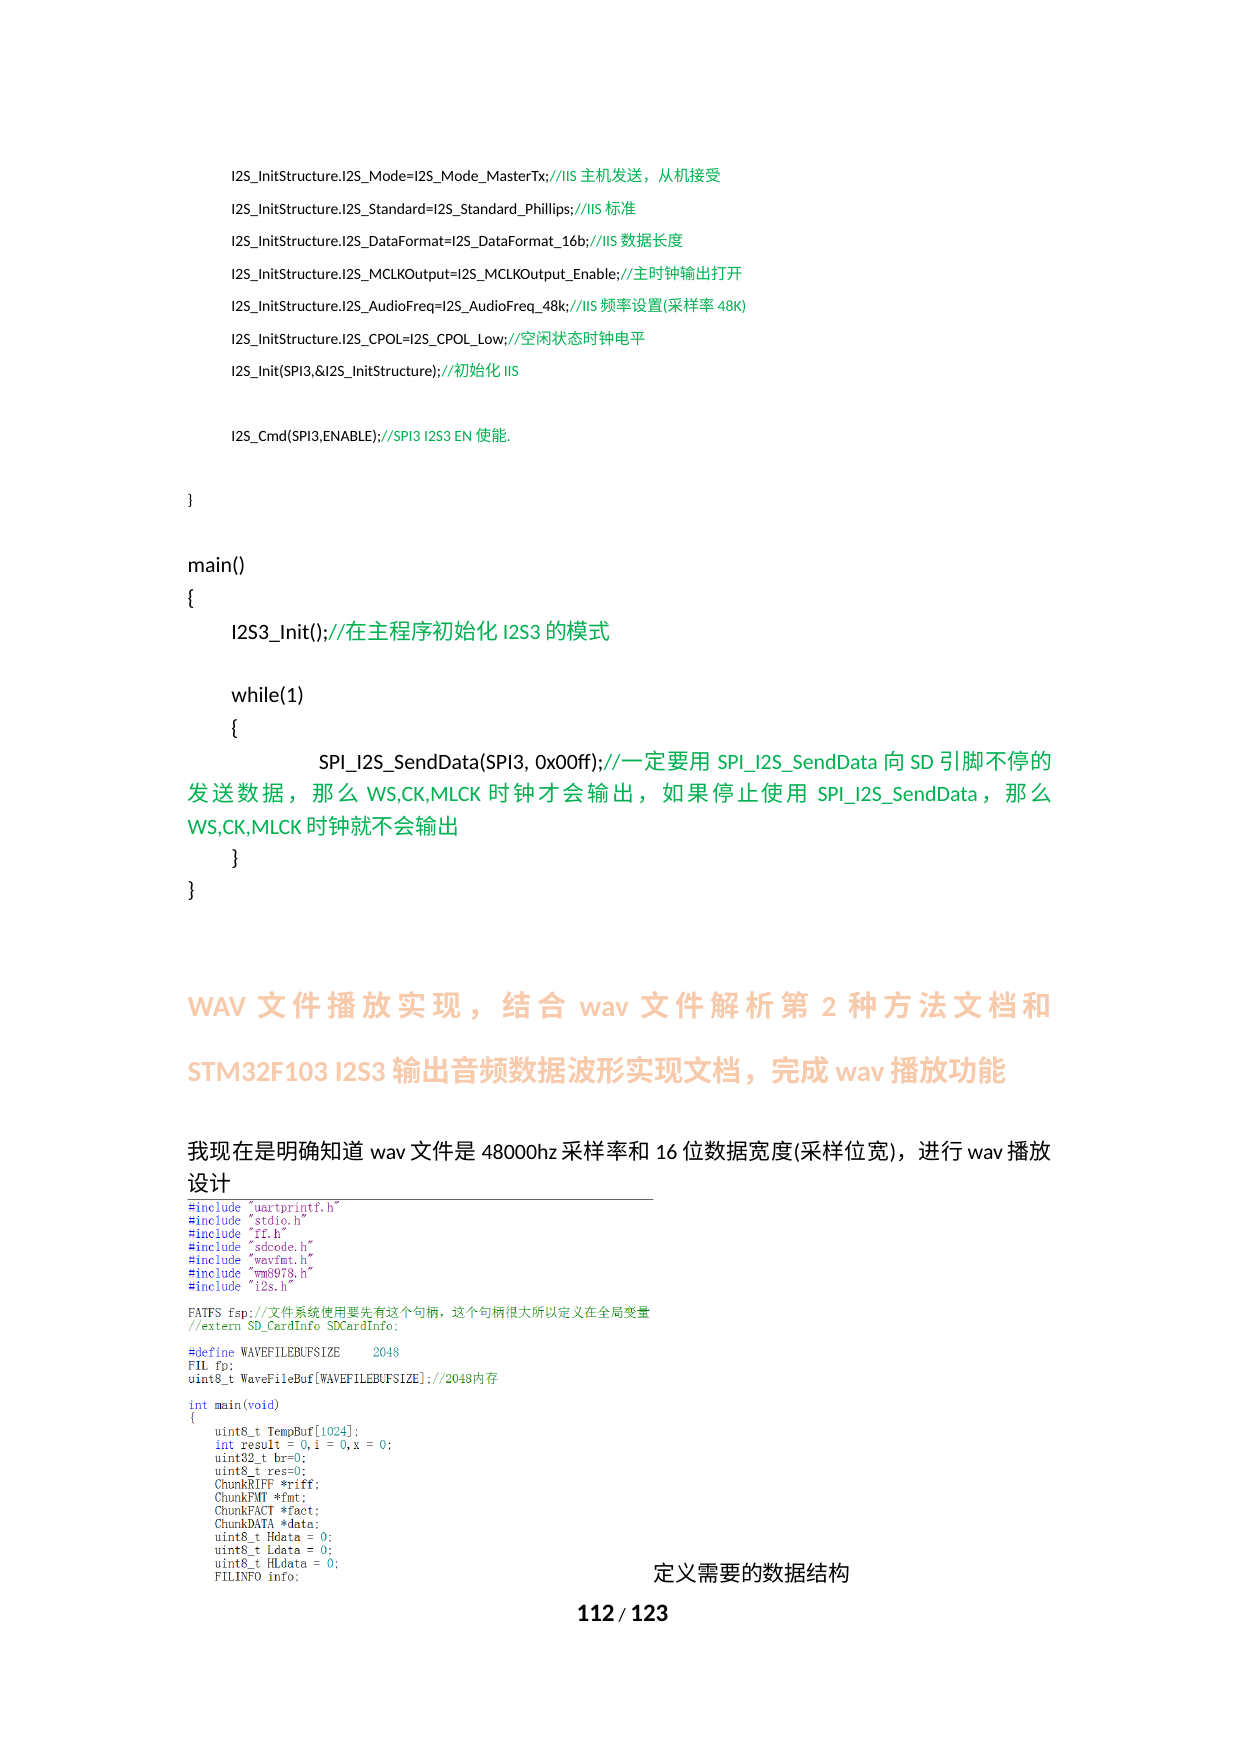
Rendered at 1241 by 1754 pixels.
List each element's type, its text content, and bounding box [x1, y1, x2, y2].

text I2S_InitStructure.I2S_AudioFreq=I2S_AudioFreq_48k;//IIS频率设置(采样率48K) [187, 288, 1053, 321]
text I2S_InitStructure.I2S_DataFormat=I2S_DataFormat_16b;//IIS数据长度 [187, 223, 1053, 256]
text } [187, 841, 1053, 873]
text } [187, 873, 1053, 906]
text main() [187, 548, 1053, 581]
text I2S_InitStructure.I2S_Standard=I2S_Standard_Phillips;//IIS标准 [187, 191, 1053, 223]
text I2S_InitStructure.I2S_MCLKOutput=I2S_MCLKOutput_Enable;//主时钟输出打开 [187, 256, 1053, 288]
text 我现在是明确知道wav文件是48000hz采样率和16位数据宽度(采样位宽)，进行wav播放设计 [187, 1133, 1053, 1198]
picture [187, 1199, 654, 1582]
text I2S_InitStructure.I2S_CPOL=I2S_CPOL_Low;//空闲状态时钟电平 [187, 321, 1053, 353]
text I2S_Init(SPI3,&I2S_InitStructure);//初始化IIS [187, 353, 1053, 386]
text I2S3_Init();//在主程序初始化I2S3的模式 [187, 613, 1053, 646]
text while(1) [187, 678, 1053, 711]
text I2S_Cmd(SPI3,ENABLE);//SPI3 I2S3 EN使能. [187, 418, 1053, 451]
text SPI_I2S_SendData(SPI3, 0x00ff);//一定要用SPI_I2S_SendData向SD引脚不停的发送数据，那么WS,CK,MLCK时钟才会输出，如果停止使用SPI_I2S_SendData，那么WS,CK,MLCK时钟就不会输出 [187, 743, 1053, 841]
text { [187, 581, 1053, 613]
text WAV文件播放实现，结合wav文件解析第2种方法文档和STM32F103 I2S3输出音频数据波形实现文档，完成wav播放功能 [187, 971, 1053, 1101]
text } [187, 483, 1053, 516]
text { [187, 711, 1053, 743]
text I2S_InitStructure.I2S_Mode=I2S_Mode_MasterTx;//IIS主机发送，从机接受 [187, 158, 1053, 191]
